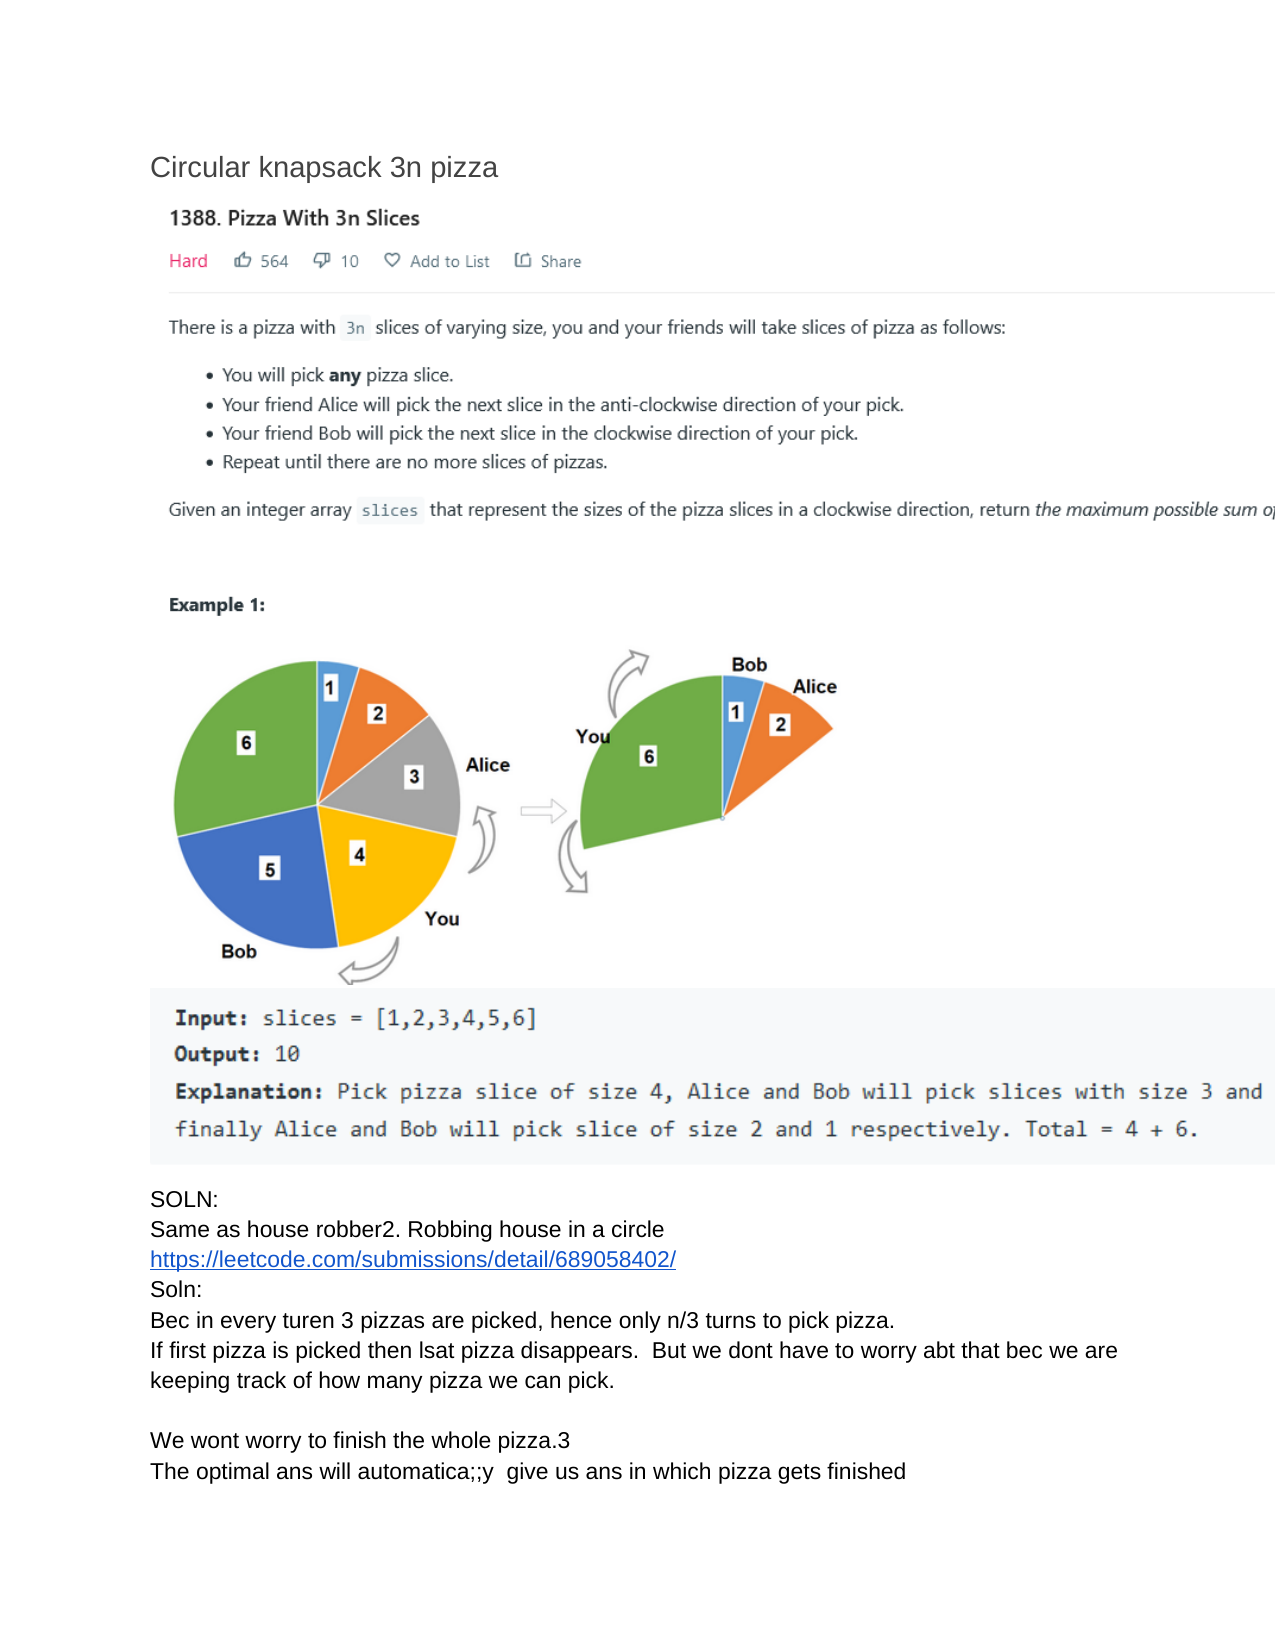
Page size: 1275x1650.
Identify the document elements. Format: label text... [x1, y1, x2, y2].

text https://leetcode.com/submissions/detail/689058402/ [150, 1246, 1125, 1273]
text Soln: [150, 1276, 1125, 1303]
text If first pizza is picked then lsat pizza disappears. But we dont have to worry abt that bec we are keeping track of how many pizza we can pick. [150, 1337, 1125, 1393]
picture [150, 191, 1275, 985]
text Bec in every turen 3 pizzas are picked, hence only n/3 turns to pick pizza. [150, 1307, 1125, 1333]
text Same as house robber2. Robbing house in a circle [150, 1216, 1125, 1242]
picture [150, 988, 1275, 1182]
text SOLN: [150, 1186, 1125, 1212]
text We wont worry to finish the whole pizza.3 [150, 1427, 1125, 1454]
text The optimal ans will automatica;;y give us ans in which pizza gets finished [150, 1458, 1125, 1484]
subtitle Circular knapsack 3n pizza [150, 150, 1125, 183]
